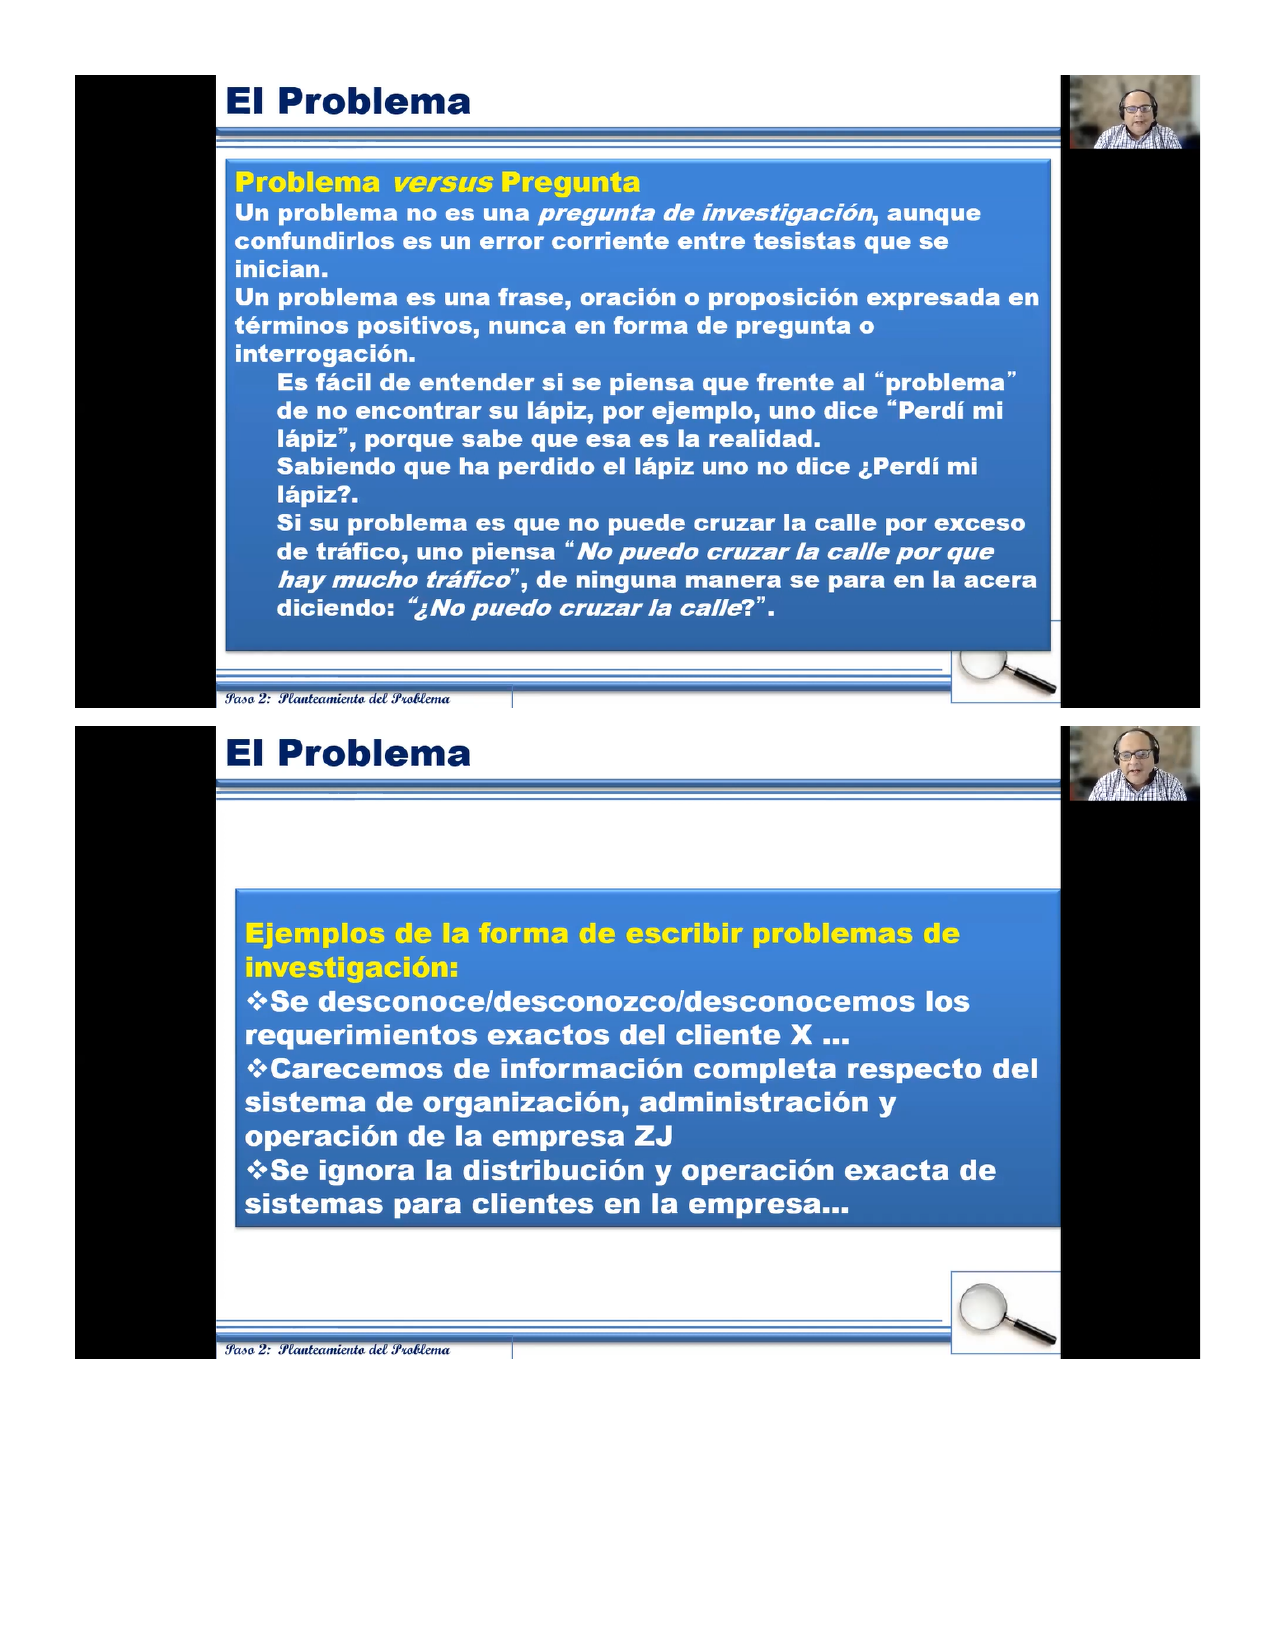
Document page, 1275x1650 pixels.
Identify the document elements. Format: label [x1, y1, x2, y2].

picture [75, 726, 1200, 1359]
picture [75, 75, 1200, 708]
